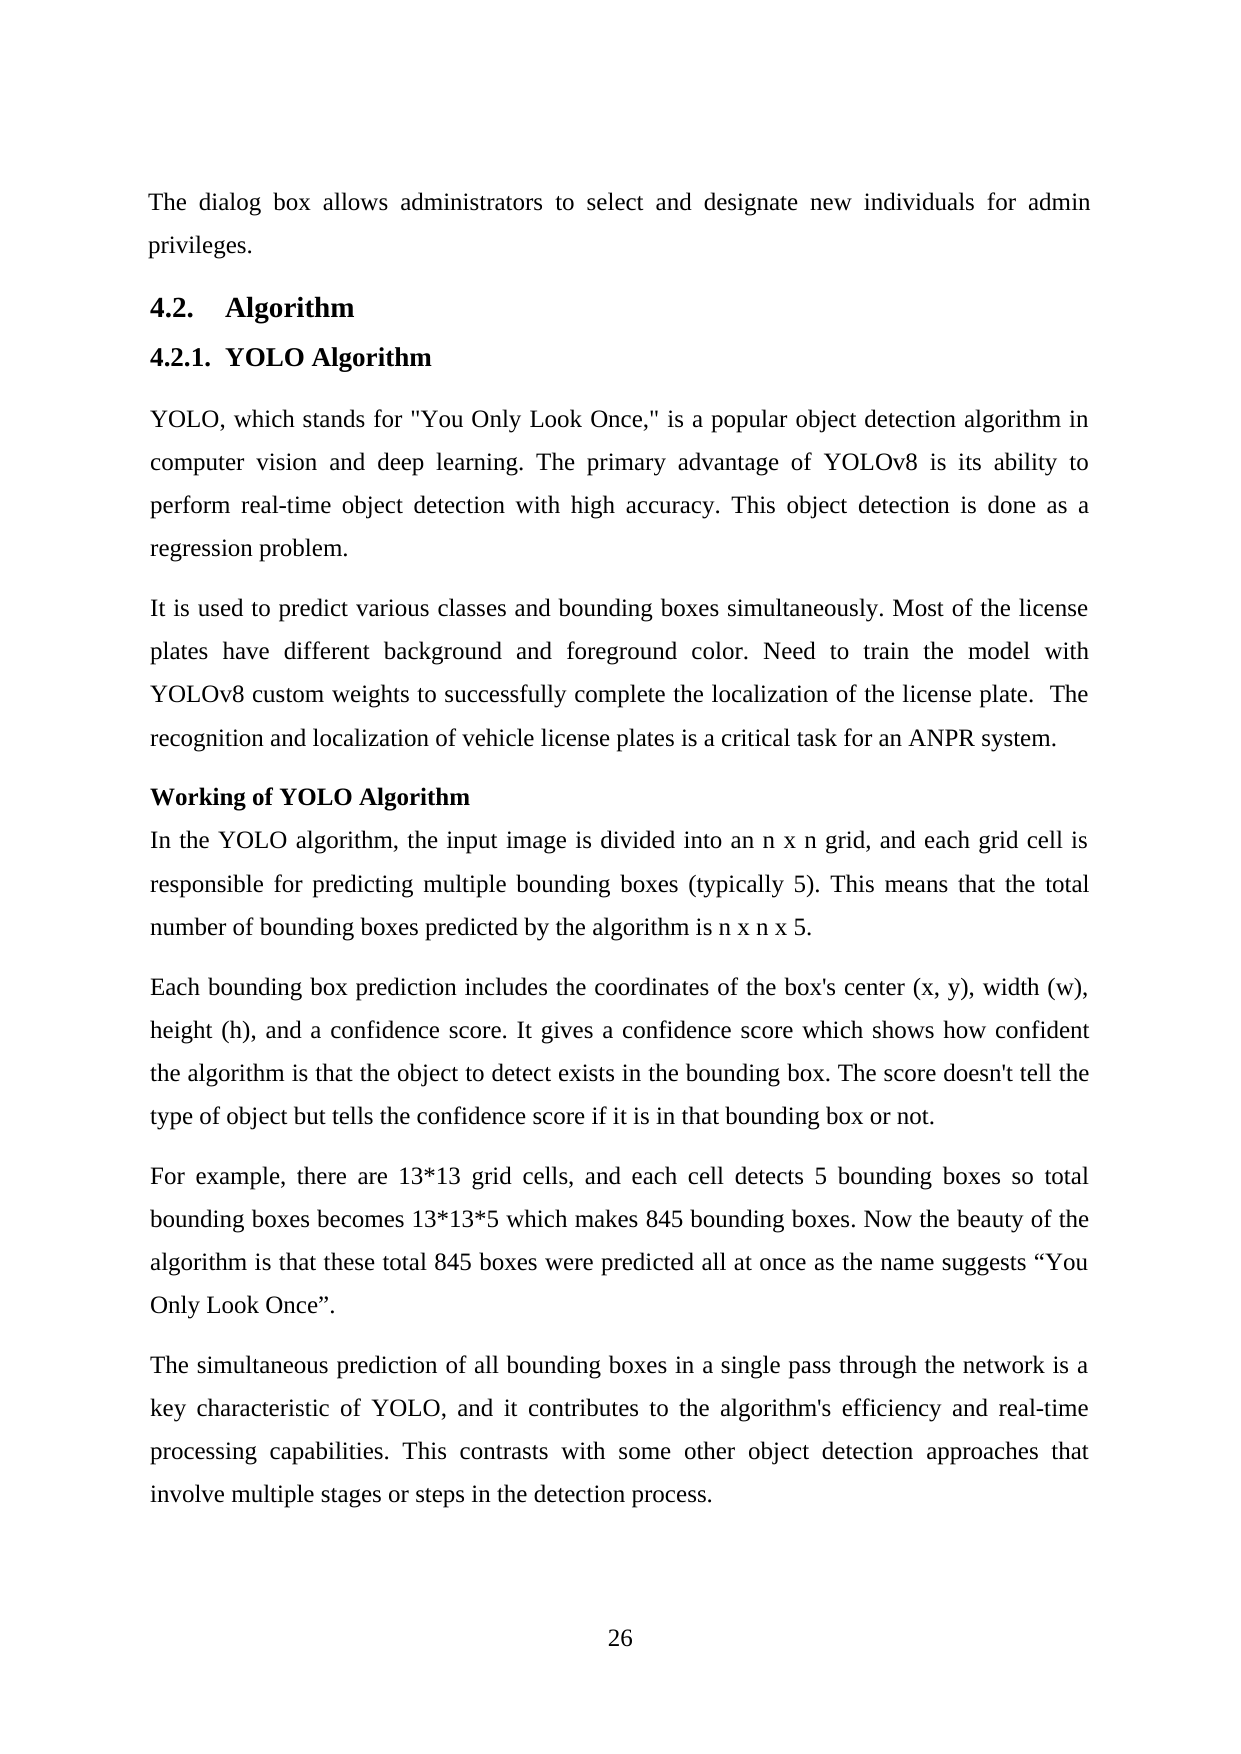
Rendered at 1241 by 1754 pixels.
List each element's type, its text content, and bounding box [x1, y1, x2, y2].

text YOLO, which stands for "You Only Look Once," is a popular object detection algorithm in computer vision and deep learning. The primary advantage of YOLOv8 is its ability to perform real-time object detection with high accuracy. This object detection is done as a regression problem. [150, 404, 1090, 562]
subtitle YOLO Algorithm [150, 341, 1090, 372]
text The simultaneous prediction of all bounding boxes in a single pass through the network is a key characteristic of YOLO, and it contributes to the algorithm's efficiency and real-time processing capabilities. This contrasts with some other object detection approaches that involve multiple stages or steps in the detection process. [150, 1350, 1090, 1508]
text For example, there are 13*13 grid cells, and each cell detects 5 bounding boxes so total bounding boxes becomes 13*13*5 which makes 845 bounding boxes. Now the beauty of the algorithm is that these total 845 boxes were predicted all at once as the name suggests “You Only Look Once”. [150, 1161, 1090, 1319]
subtitle Algorithm [150, 290, 1090, 324]
text In the YOLO algorithm, the input image is divided into an n x n grid, and each grid cell is responsible for predicting multiple bounding boxes (typically 5). This means that the total number of bounding boxes predicted by the algorithm is n x n x 5. [150, 826, 1090, 941]
text It is used to predict various classes and bounding boxes simultaneously. Most of the license plates have different background and foreground color. Need to train the model with YOLOv8 custom weights to successfully complete the localization of the license plate. The recognition and localization of vehicle license plates is a critical task for an ANPR system. [150, 593, 1090, 751]
text Each bounding box prediction includes the coordinates of the box's center (x, y), width (w), height (h), and a confidence score. It gives a confidence score which shows how confident the algorithm is that the object to detect exists in the bounding box. The score doesn't tell the type of object but tells the confidence score if it is in that bounding box or not. [150, 972, 1090, 1130]
subtitle Working of YOLO Algorithm [150, 782, 1090, 811]
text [148, 187, 1092, 259]
